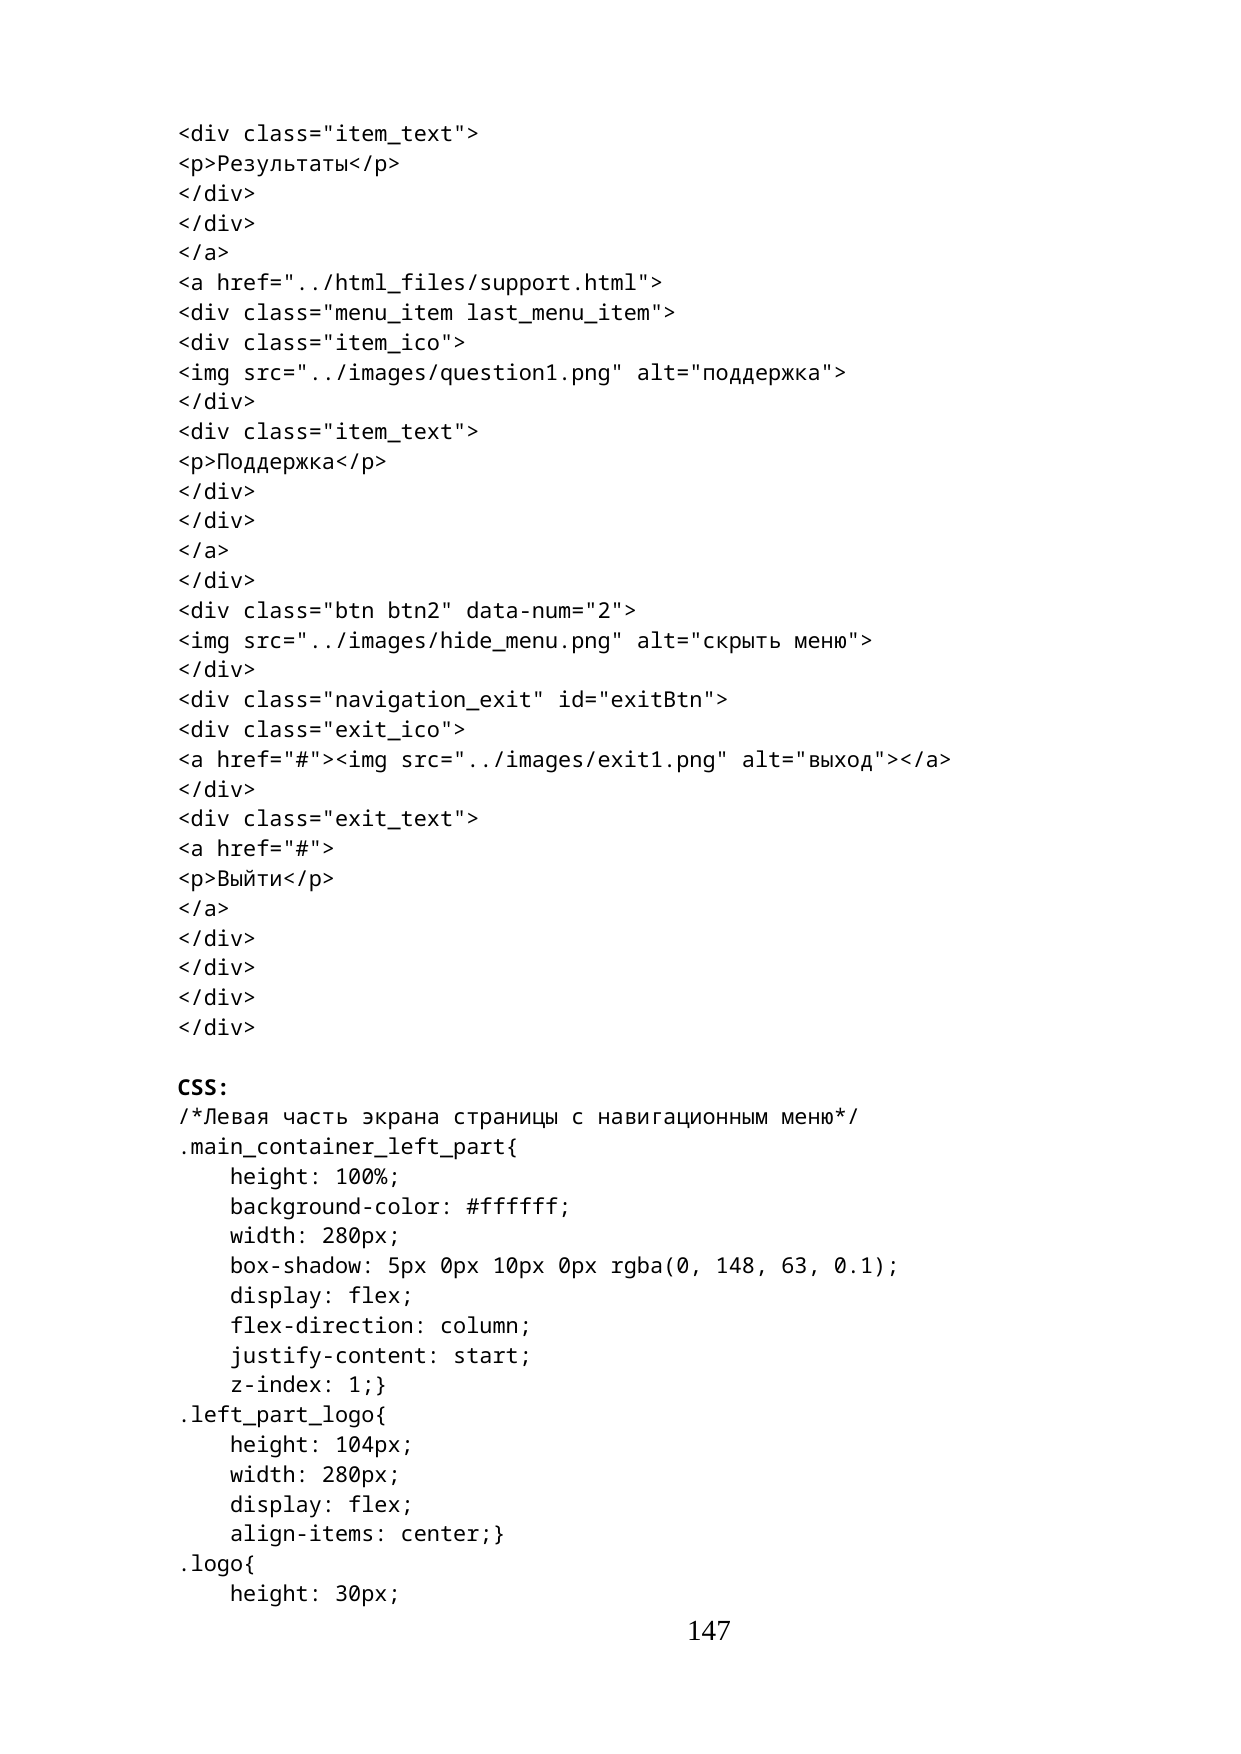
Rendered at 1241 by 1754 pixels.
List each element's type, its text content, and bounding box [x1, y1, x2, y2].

text height: 30px; [177, 1578, 1181, 1608]
text <img src="../images/question1.png" alt="поддержка"> [177, 356, 1181, 386]
text <p>Выйти</p> [177, 863, 1181, 893]
text <p>Поддержка</p> [177, 446, 1181, 476]
text box-shadow: 5px 0px 10px 0px rgba(0, 148, 63, 0.1); [177, 1250, 1181, 1280]
text <div class="btn btn2" data-num="2"> [177, 595, 1181, 624]
text display: flex; [177, 1488, 1181, 1518]
text flex-direction: column; [177, 1310, 1181, 1339]
text <div class="navigation_exit" id="exitBtn"> [177, 684, 1181, 714]
text </div> [177, 773, 1181, 803]
text </div> [177, 505, 1181, 535]
text <a href="#"><img src="../images/exit1.png" alt="выход"></a> [177, 744, 1181, 773]
text width: 280px; [177, 1459, 1181, 1488]
text </div> [177, 178, 1181, 207]
text <img src="../images/hide_menu.png" alt="скрыть меню"> [177, 624, 1181, 654]
text height: 100%; [177, 1161, 1181, 1191]
text width: 280px; [177, 1220, 1181, 1250]
text .logo{ [177, 1548, 1181, 1578]
text <p>Результаты</p> [177, 148, 1181, 178]
text </a> [177, 237, 1181, 267]
text </div> [177, 952, 1181, 982]
text </div> [177, 982, 1181, 1012]
text </a> [177, 893, 1181, 922]
text </div> [177, 207, 1181, 237]
text </a> [177, 535, 1181, 565]
text <div class="exit_ico"> [177, 714, 1181, 744]
text background-color: #ffffff; [177, 1191, 1181, 1220]
text <a href="../html_files/support.html"> [177, 267, 1181, 297]
text .main_container_left_part{ [177, 1131, 1181, 1161]
text align-items: center;} [177, 1518, 1181, 1548]
text </div> [177, 386, 1181, 416]
text </div> [177, 654, 1181, 684]
text display: flex; [177, 1280, 1181, 1310]
text </div> [177, 476, 1181, 505]
text <a href="#"> [177, 833, 1181, 863]
text <div class="item_text"> [177, 118, 1181, 148]
text </div> [177, 565, 1181, 595]
text <div class="menu_item last_menu_item"> [177, 297, 1181, 327]
text <div class="exit_text"> [177, 803, 1181, 833]
text z-index: 1;} [177, 1369, 1181, 1399]
text </div> [177, 922, 1181, 952]
text </div> [177, 1012, 1181, 1042]
text .left_part_logo{ [177, 1399, 1181, 1429]
text justify-content: start; [177, 1339, 1181, 1369]
text <div class="item_text"> [177, 416, 1181, 446]
text /*Левая часть экрана страницы с навигационным меню*/ [177, 1101, 1181, 1131]
text height: 104px; [177, 1429, 1181, 1459]
text <div class="item_ico"> [177, 327, 1181, 356]
text CSS: [177, 1071, 1181, 1101]
